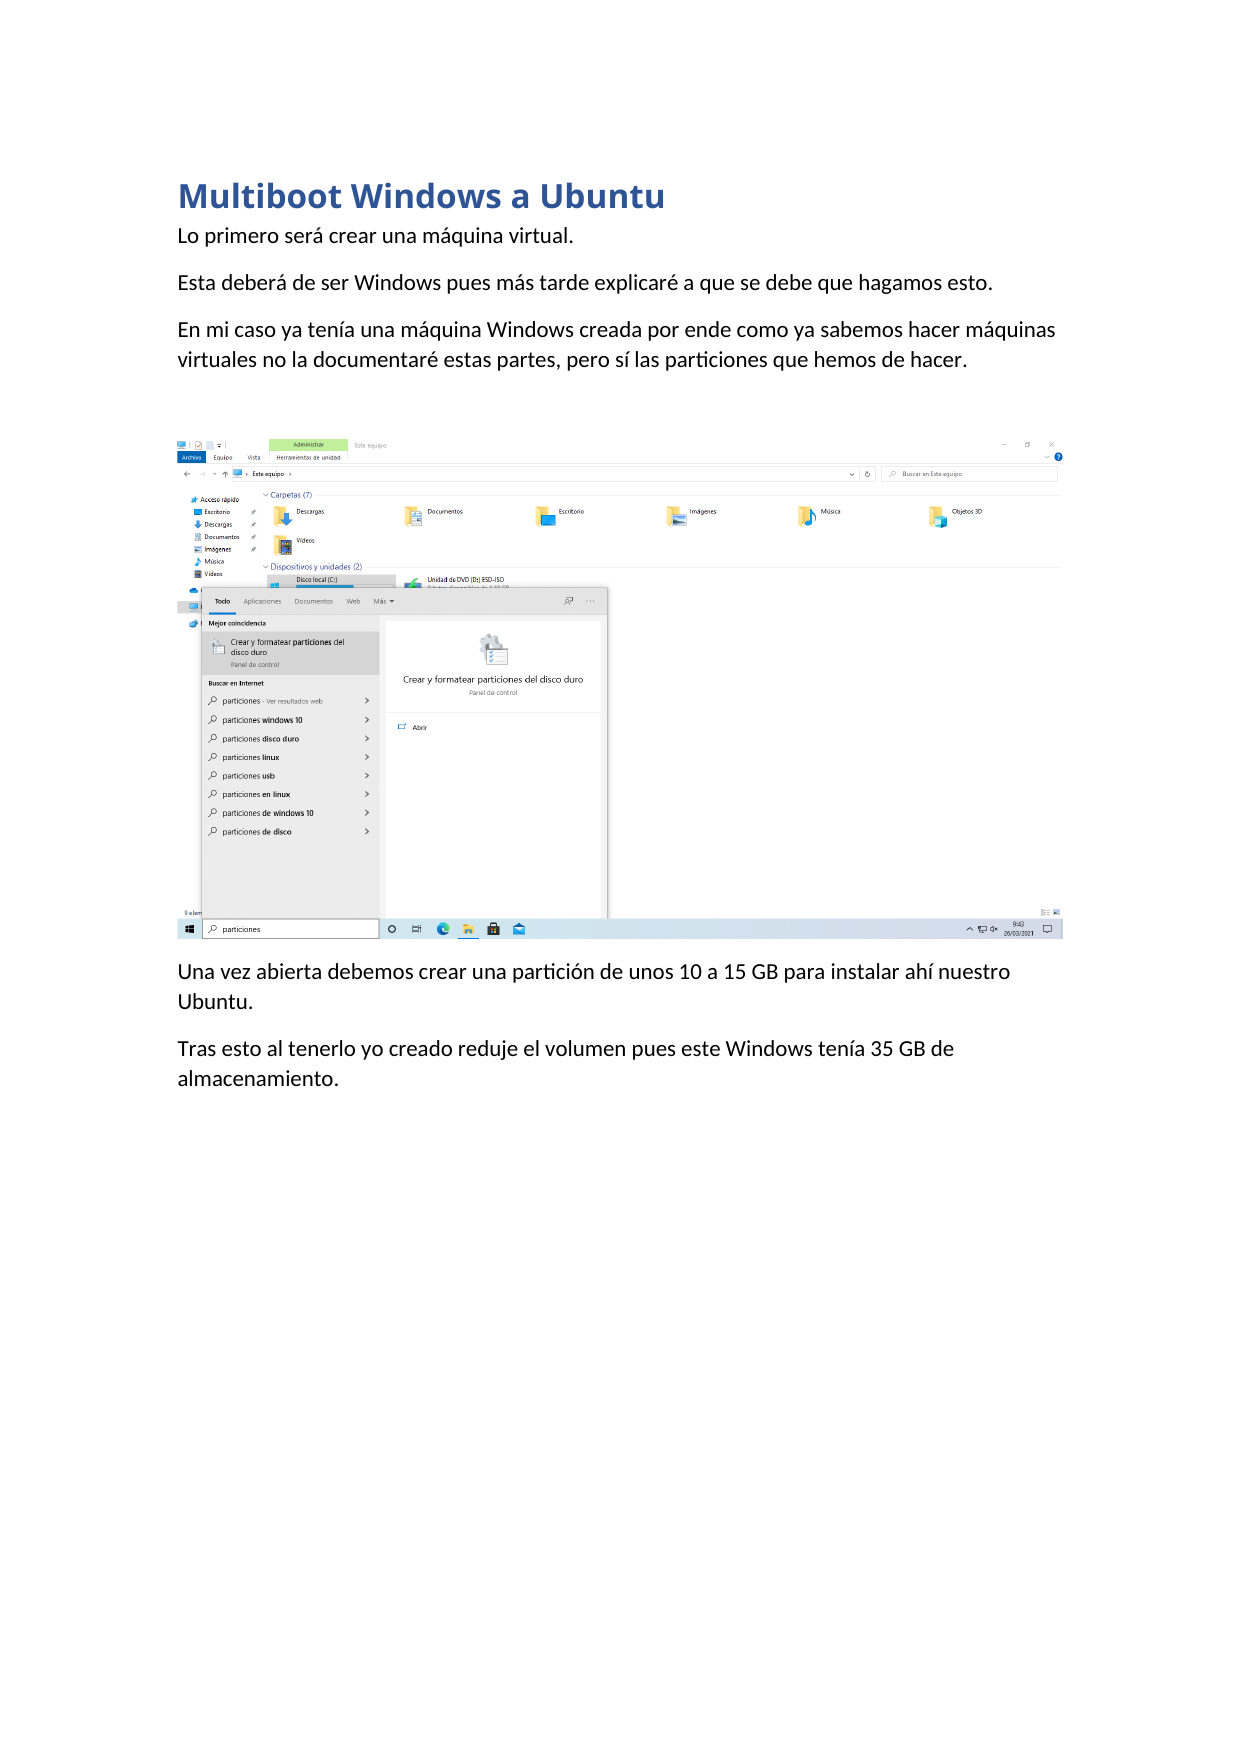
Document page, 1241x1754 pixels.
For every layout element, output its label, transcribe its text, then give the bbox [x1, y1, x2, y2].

text Tras esto al tenerlo yo creado reduje el volumen pues este Windows tenía 35 GB de almacenamiento. [177, 1034, 1063, 1093]
picture [177, 439, 1063, 939]
text Una vez abierta debemos crear una partición de unos 10 a 15 GB para instalar ahí nuestro Ubuntu. [177, 957, 1063, 1016]
text Lo primero será crear una máquina virtual. [177, 222, 1063, 249]
subtitle Multiboot Windows a Ubuntu [177, 173, 1063, 218]
text Esta deberá de ser Windows pues más tarde explicaré a que se debe que hagamos esto. [177, 268, 1063, 296]
text En mi caso ya tenía una máquina Windows creada por ende como ya sabemos hacer máquinas virtuales no la documentaré estas partes, pero sí las particiones que hemos de hacer. [177, 315, 1063, 373]
